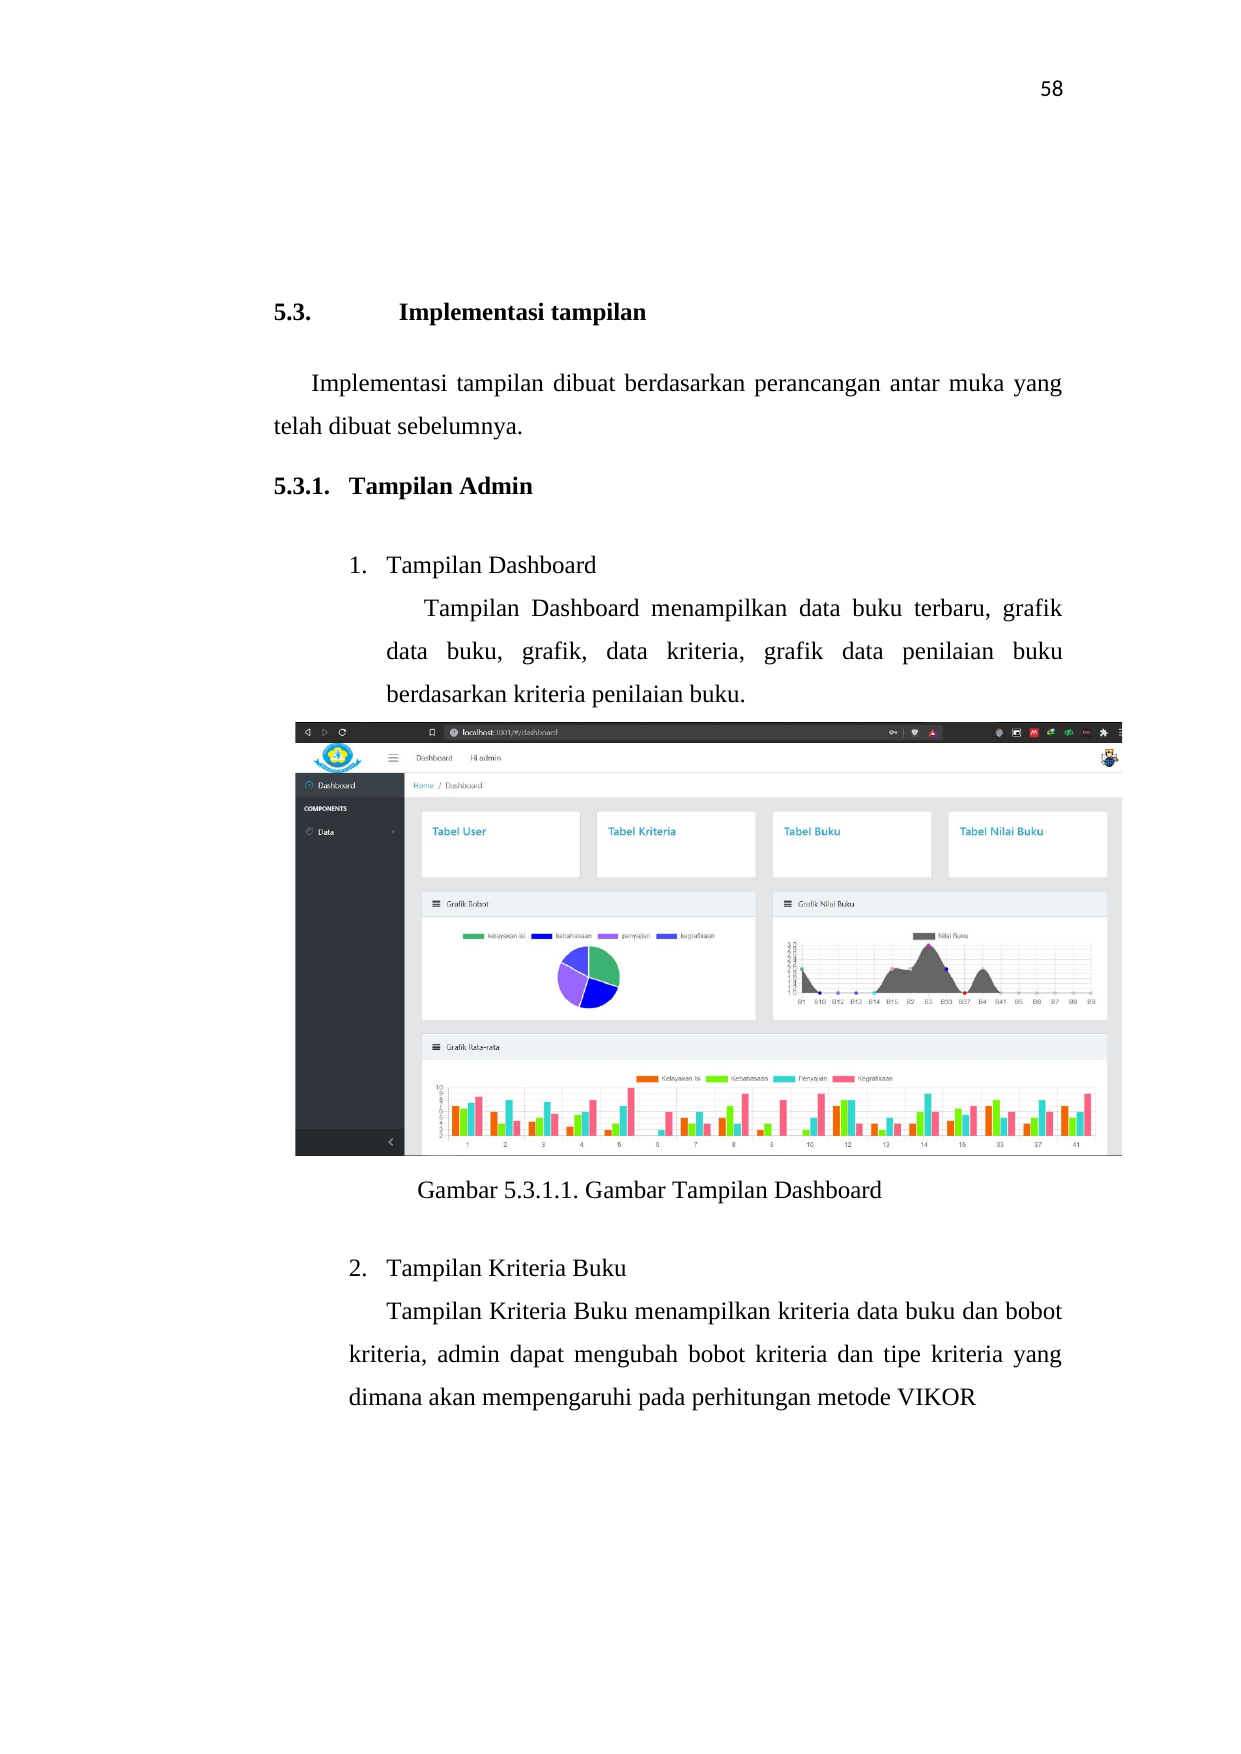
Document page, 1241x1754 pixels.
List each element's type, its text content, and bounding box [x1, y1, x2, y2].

subtitle Gambar 5.3.1.1. Gambar Tampilan Dashboard [236, 1175, 1063, 1204]
list Tampilan Dashboard [349, 550, 1063, 579]
text Implementasi tampilan dibuat berdasarkan perancangan antar muka yang telah dibuat sebelumnya. [274, 368, 1063, 440]
list Tampilan Kriteria Buku [349, 1253, 1063, 1282]
subtitle Implementasi tampilan [274, 297, 1063, 365]
list Tampilan Dashboard menampilkan data buku terbaru, grafik data buku, grafik, data kriteria, grafik data penilaian buku berdasarkan kriteria penilaian buku. [386, 593, 1063, 708]
subtitle Tampilan Admin [274, 471, 1063, 500]
picture [295, 722, 1123, 1156]
list Tampilan Kriteria Buku menampilkan kriteria data buku dan bobot kriteria, admin dapat mengubah bobot kriteria dan tipe kriteria yang dimana akan mempengaruhi pada perhitungan metode VIKOR [349, 1296, 1063, 1411]
